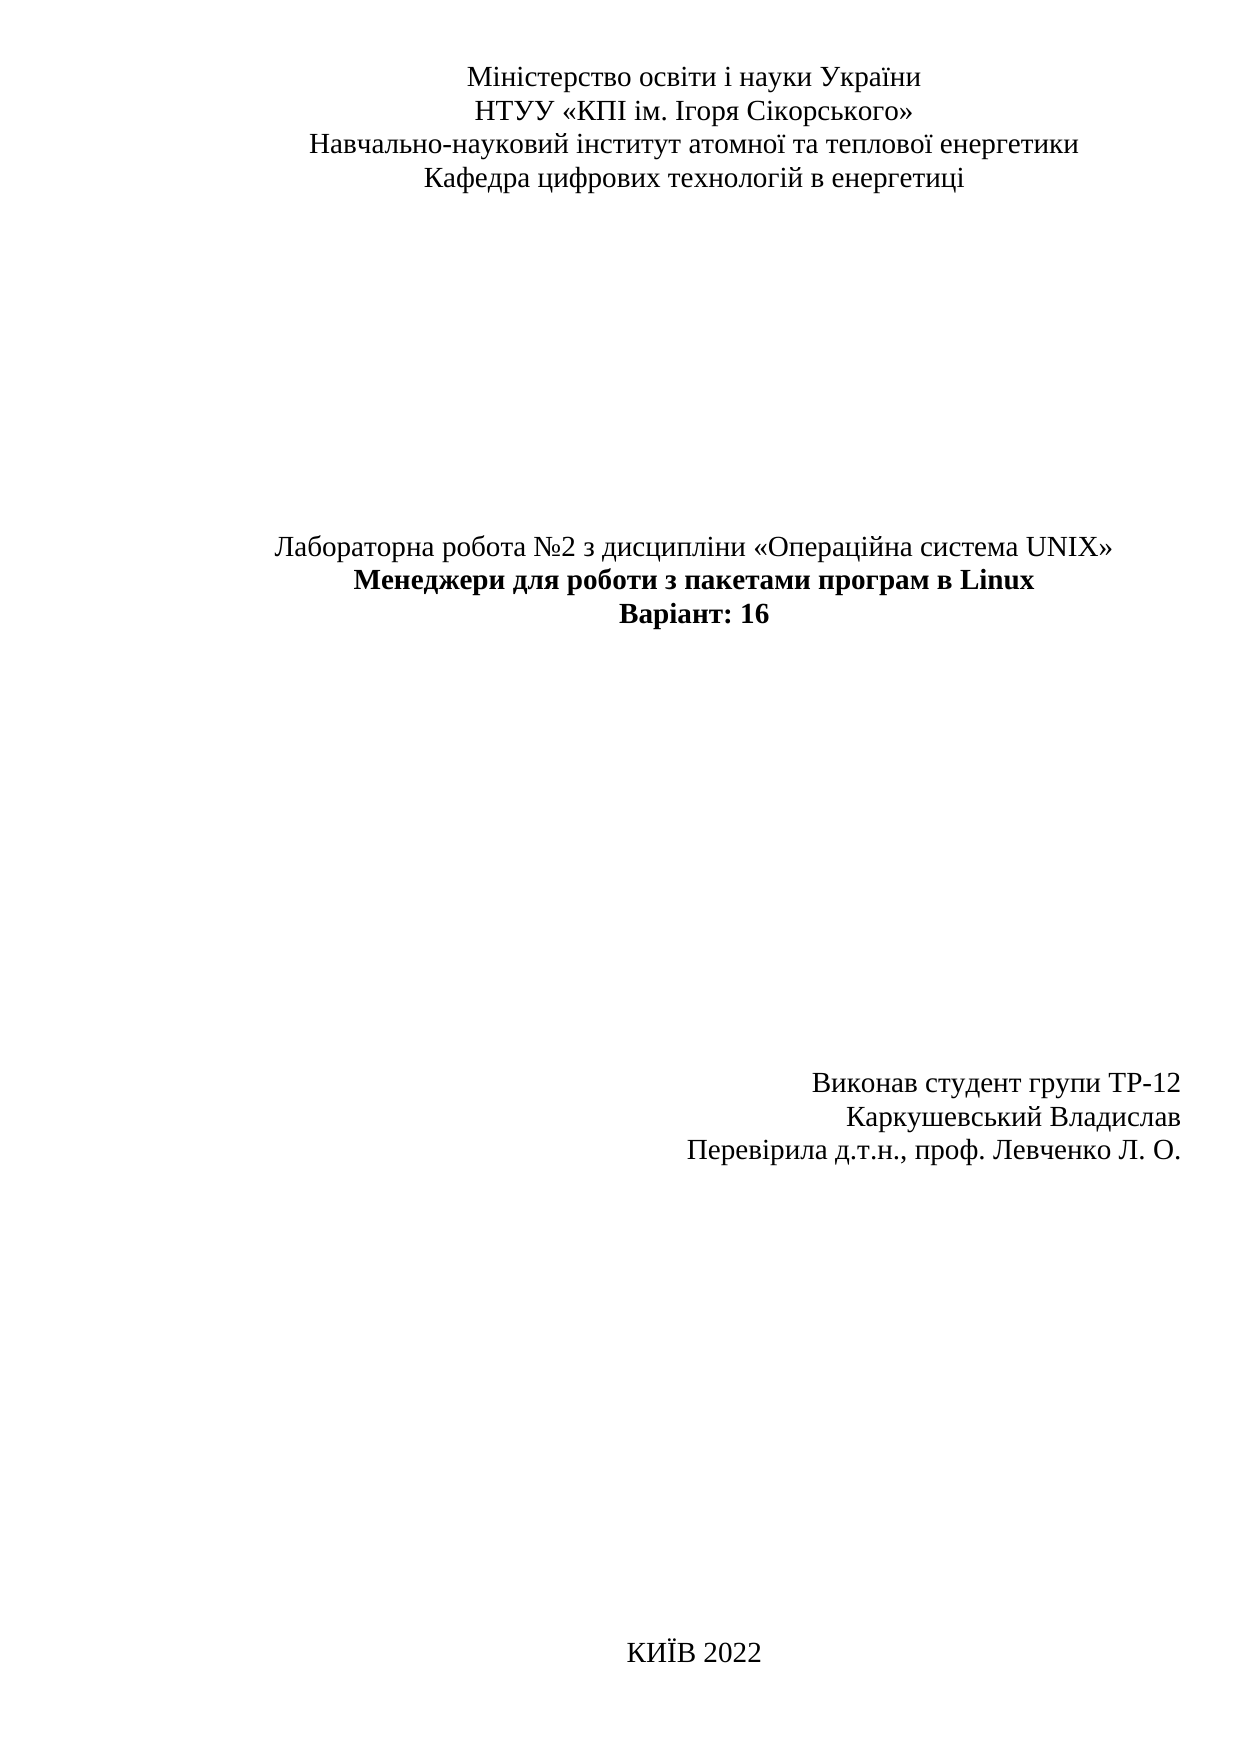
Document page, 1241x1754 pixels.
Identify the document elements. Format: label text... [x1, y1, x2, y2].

text Кафедра цифрових технологій в енергетиці [118, 160, 1181, 193]
text Менеджери для роботи з пакетами програм в Linux [118, 562, 1181, 596]
text Навчально-науковий інститут атомної та теплової енергетики [118, 126, 1181, 160]
text Виконав студент групи ТР-12 [118, 1065, 1181, 1099]
text Каркушевський Владислав [118, 1099, 1181, 1132]
text Лабораторна робота №2 з дисципліни «Операційна система UNIX» [118, 529, 1181, 562]
text КИЇВ 2022 [118, 1636, 1181, 1669]
text Варіант: 16 [118, 596, 1181, 629]
text НТУУ «КПІ ім. Ігоря Сікорського» [118, 93, 1181, 126]
text Міністерство освіти і науки України [118, 59, 1181, 93]
text Перевірила д.т.н., проф. Левченко Л. О. [118, 1132, 1181, 1166]
